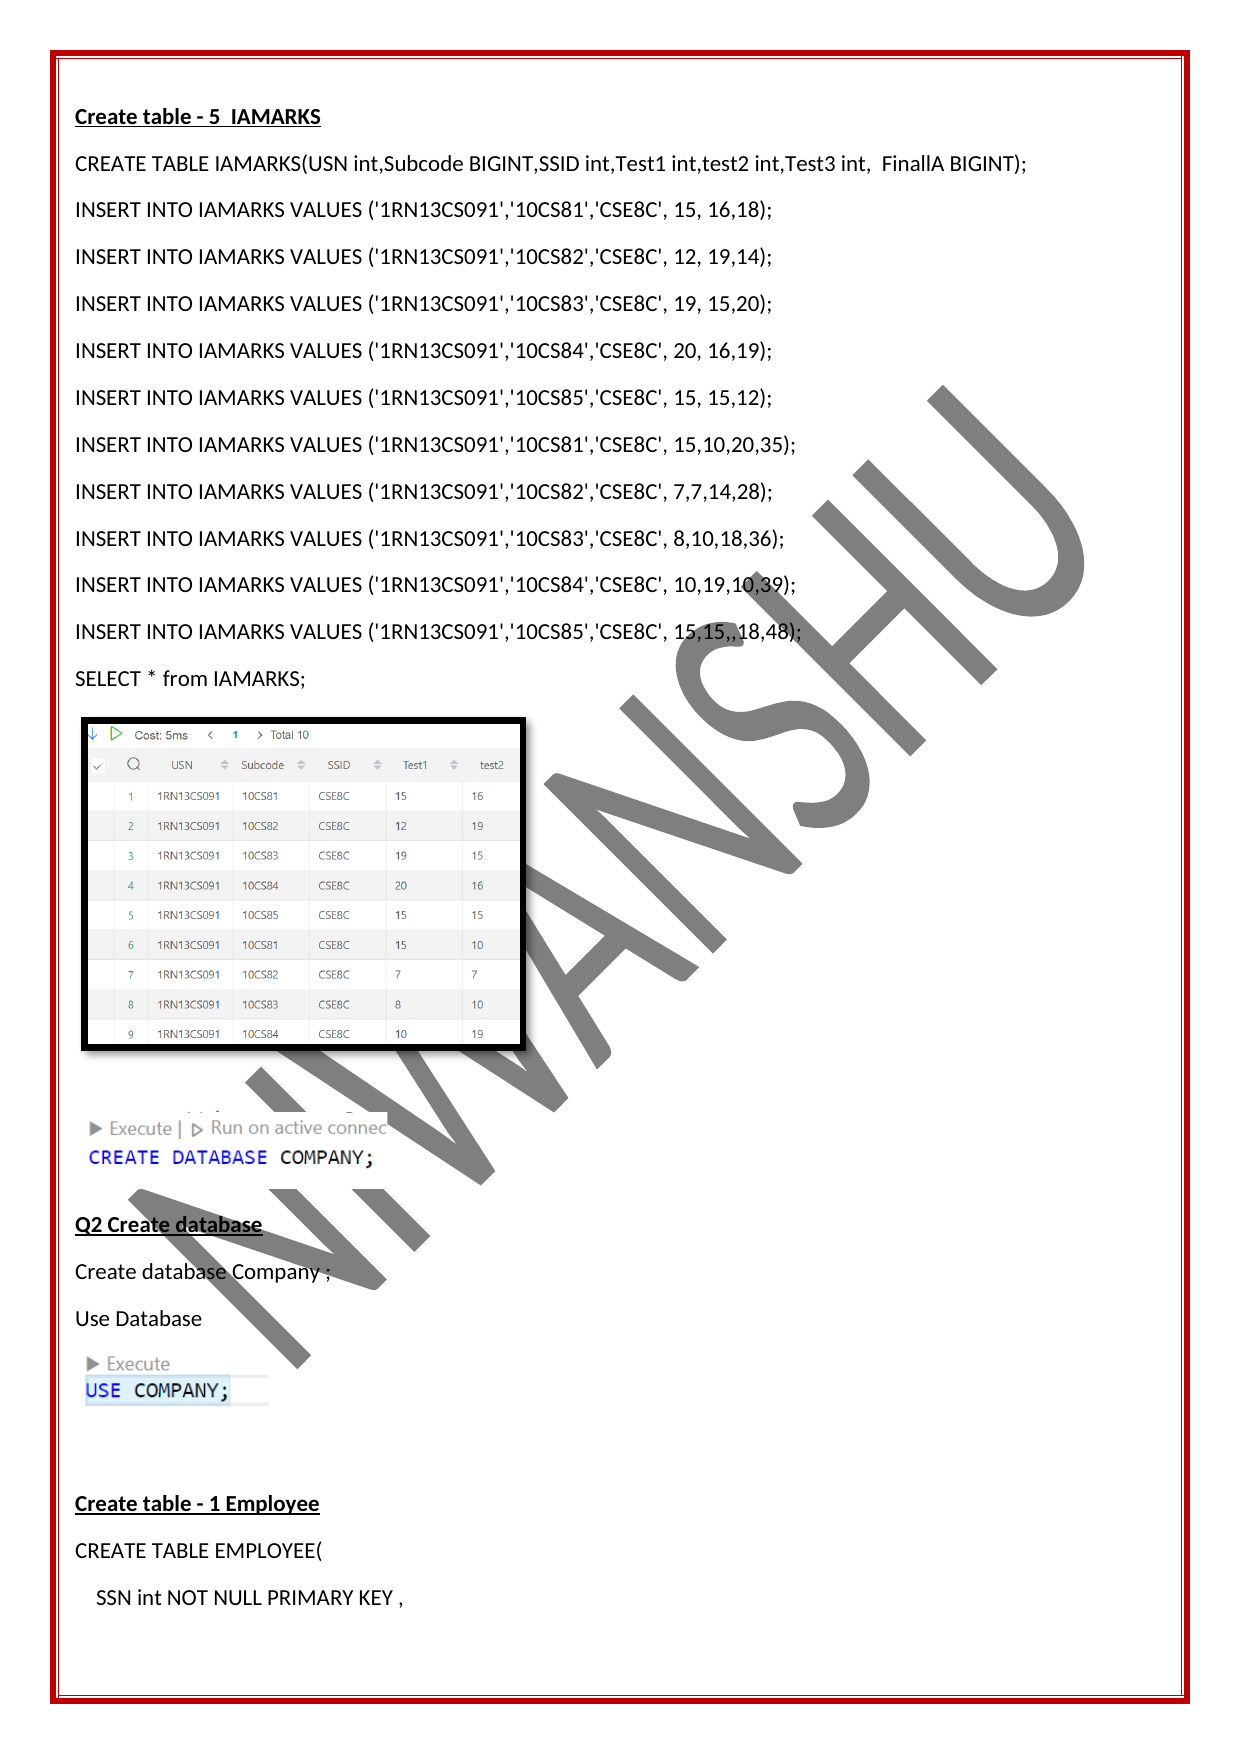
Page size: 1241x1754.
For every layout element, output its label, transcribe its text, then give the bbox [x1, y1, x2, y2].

text Use Database [75, 1304, 1165, 1332]
text INSERT INTO IAMARKS VALUES ('1RN13CS091','10CS81','CSE8C', 15,10,20,35); [75, 430, 1165, 458]
text INSERT INTO IAMARKS VALUES ('1RN13CS091','10CS81','CSE8C', 15, 16,18); [75, 196, 1165, 223]
text INSERT INTO IAMARKS VALUES ('1RN13CS091','10CS82','CSE8C', 12, 19,14); [75, 242, 1165, 270]
text Create database Company ; [75, 1257, 1165, 1285]
text INSERT INTO IAMARKS VALUES ('1RN13CS091','10CS84','CSE8C', 10,19,10,39); [75, 571, 1165, 598]
text CREATE TABLE IAMARKS(USN int,Subcode BIGINT,SSID int,Test1 int,test2 int,Test3 int, FinallA BIGINT); [75, 149, 1165, 177]
text INSERT INTO IAMARKS VALUES ('1RN13CS091','10CS84','CSE8C', 20, 16,19); [75, 336, 1165, 364]
picture [75, 1112, 388, 1189]
text Create table - 1 Employee [75, 1489, 1165, 1517]
text CREATE TABLE EMPLOYEE( [75, 1536, 1165, 1564]
text INSERT INTO IAMARKS VALUES ('1RN13CS091','10CS83','CSE8C', 8,10,18,36); [75, 524, 1165, 552]
text INSERT INTO IAMARKS VALUES ('1RN13CS091','10CS82','CSE8C', 7,7,14,28); [75, 477, 1165, 505]
text SSN int NOT NULL PRIMARY KEY , [75, 1583, 1165, 1611]
text SELECT * from IAMARKS; [75, 664, 1165, 692]
text INSERT INTO IAMARKS VALUES ('1RN13CS091','10CS83','CSE8C', 19, 15,20); [75, 289, 1165, 317]
text Q2 Create database [75, 1086, 1165, 1238]
text INSERT INTO IAMARKS VALUES ('1RN13CS091','10CS85','CSE8C', 15, 15,12); [75, 383, 1165, 411]
picture [88, 724, 520, 1044]
text INSERT INTO IAMARKS VALUES ('1RN13CS091','10CS85','CSE8C', 15,15,,18,48); [75, 617, 1165, 645]
text Create table - 5 IAMARKS [75, 102, 1165, 130]
picture [75, 1351, 269, 1422]
